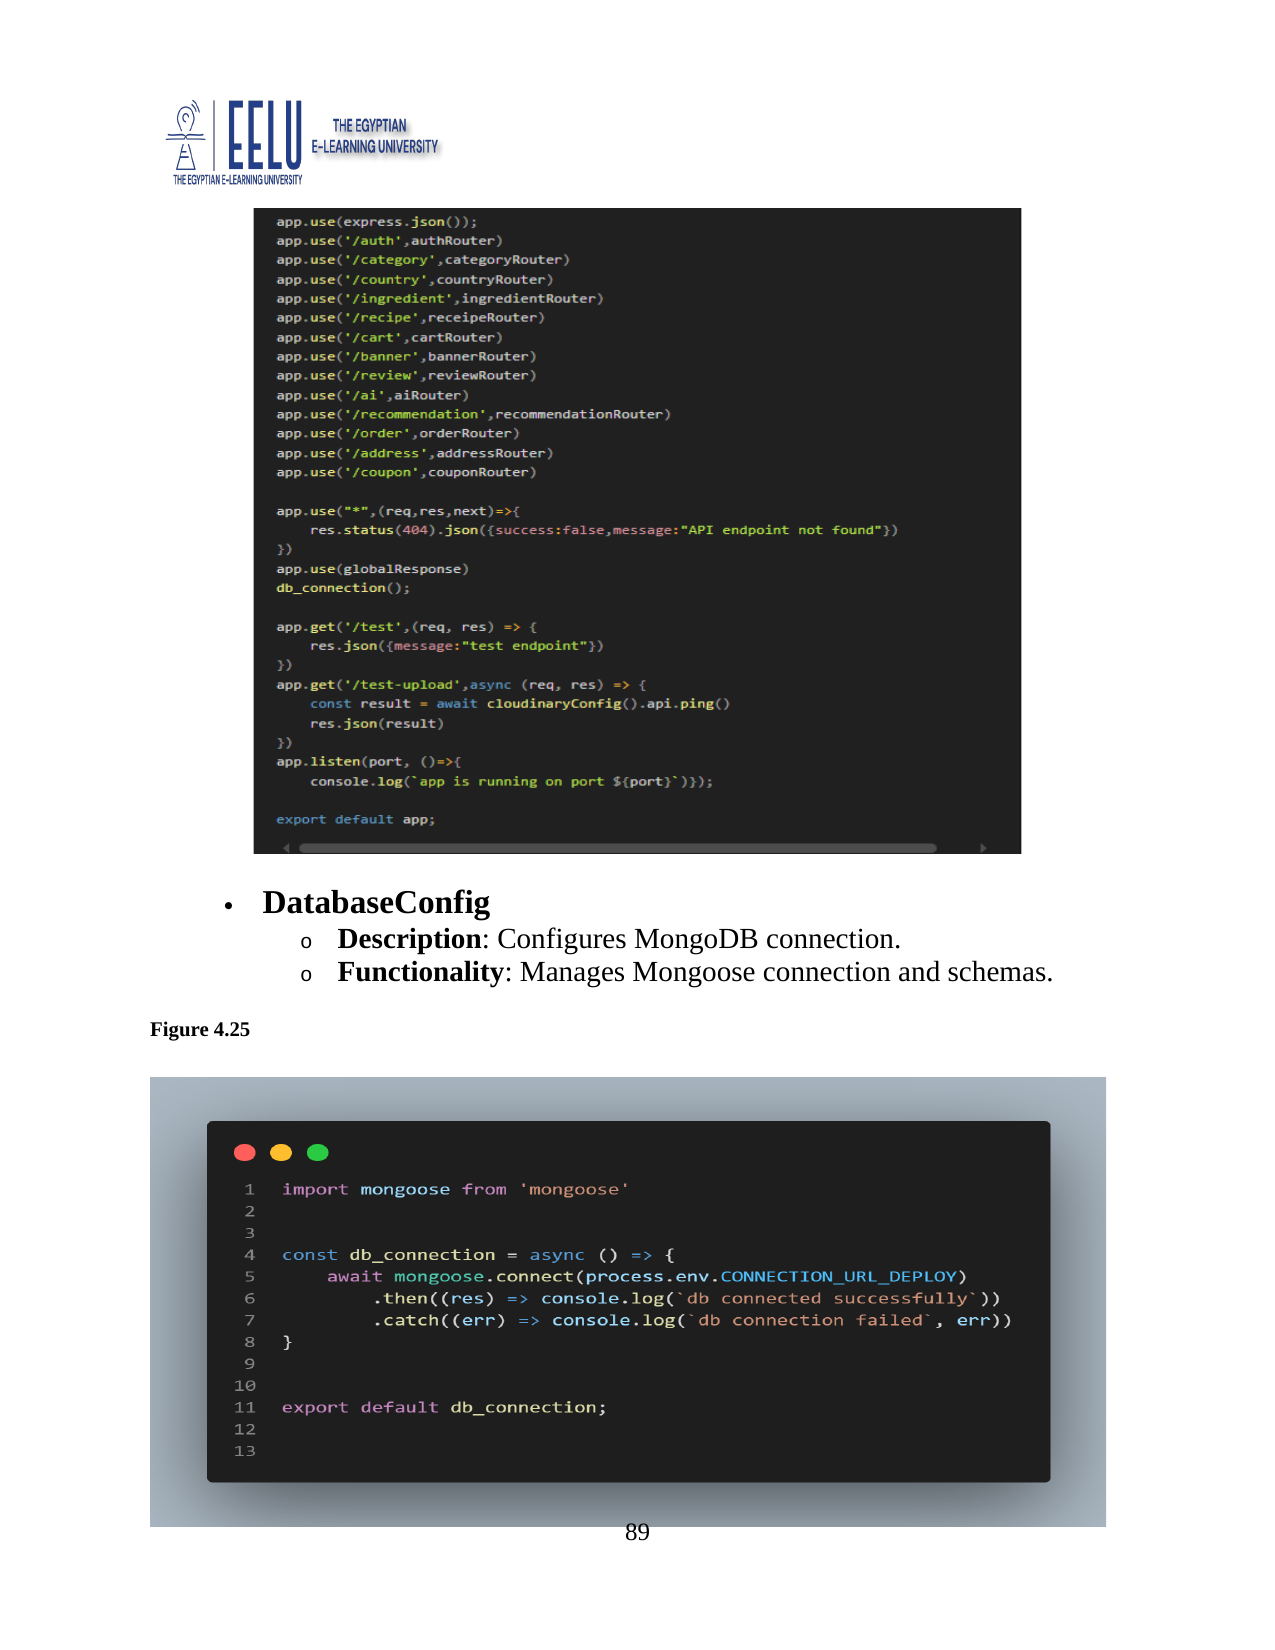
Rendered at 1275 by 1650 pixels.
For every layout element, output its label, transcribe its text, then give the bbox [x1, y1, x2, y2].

list Functionality: Manages Mongoose connection and schemas. [300, 954, 1125, 988]
text Figure 4.25 [150, 1017, 1125, 1041]
picture [150, 75, 444, 188]
list DatabaseConfig [225, 882, 1125, 921]
picture [253, 208, 1022, 854]
list Description: Configures MongoDB connection. [300, 921, 1125, 954]
picture [150, 1077, 1107, 1527]
